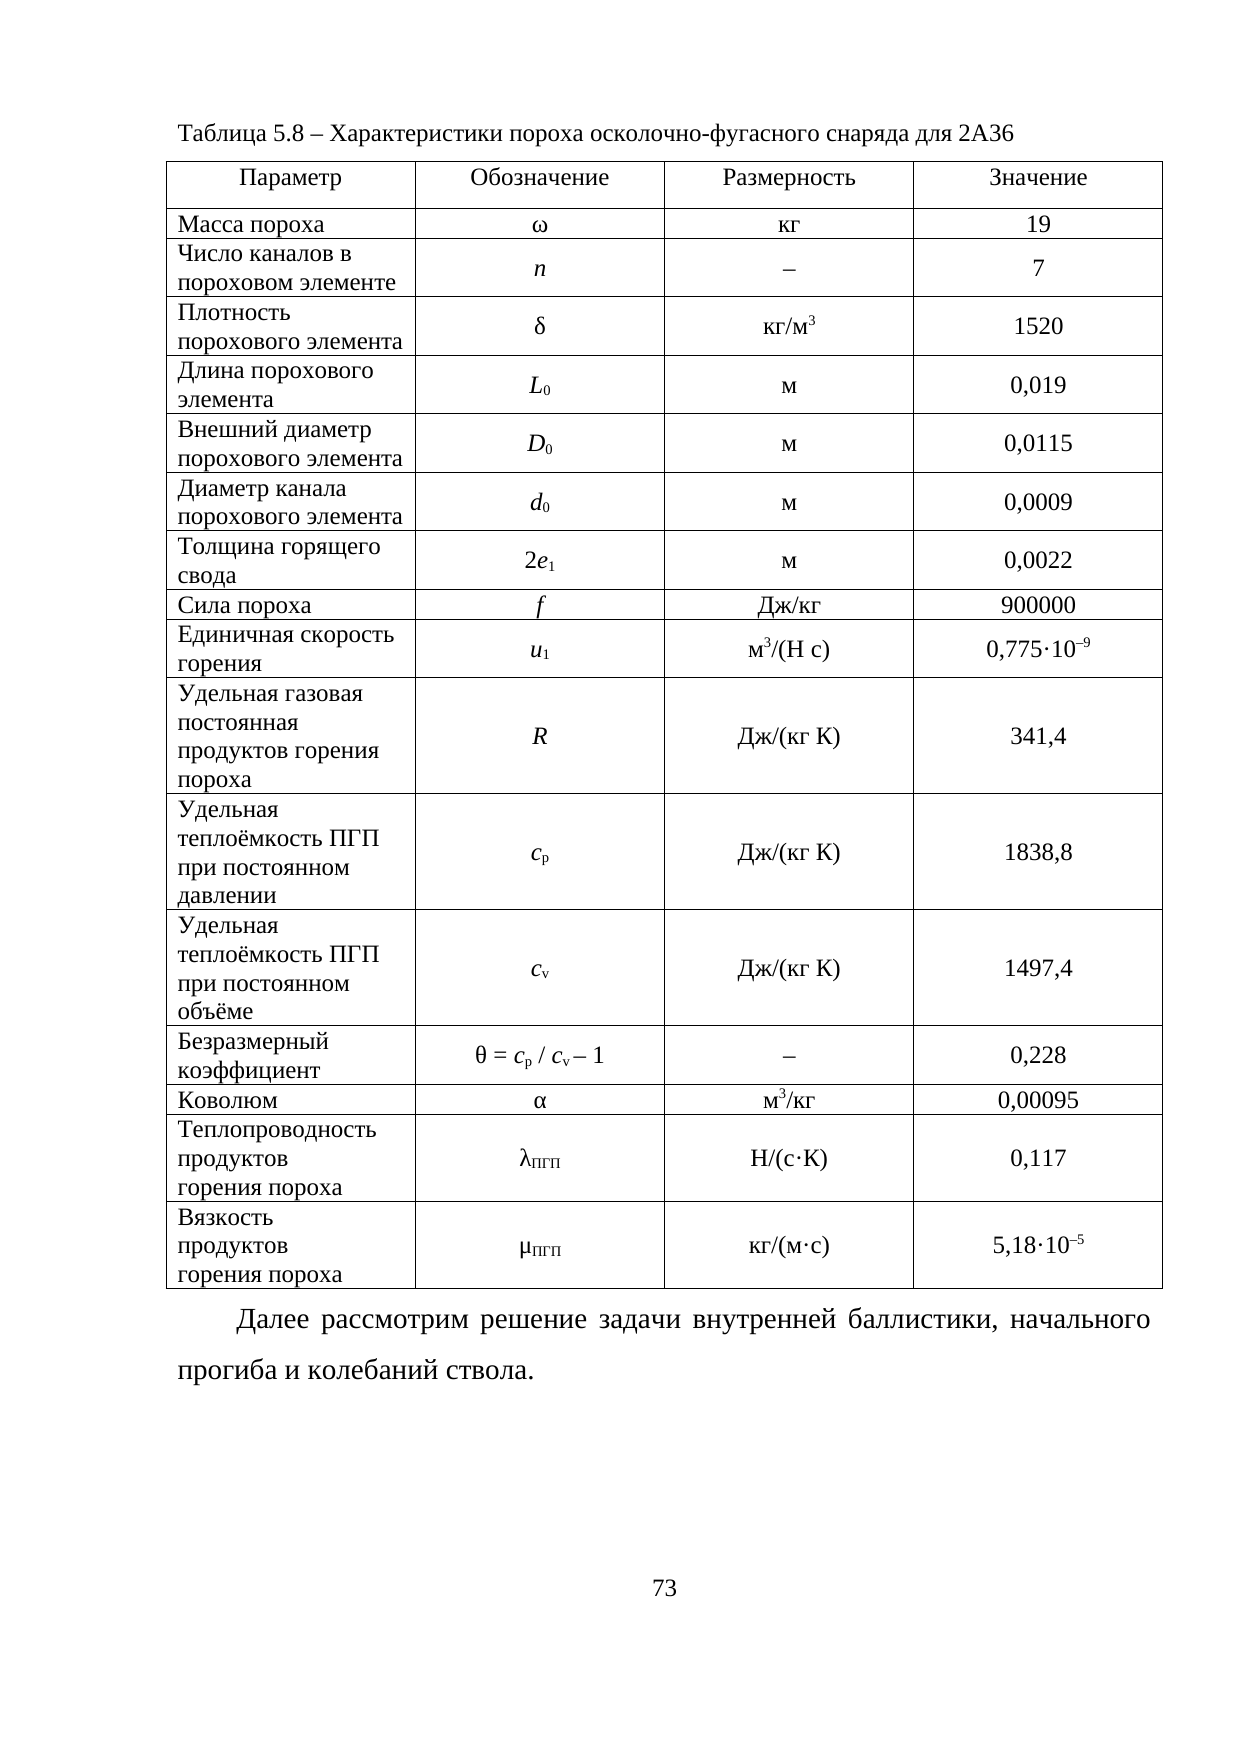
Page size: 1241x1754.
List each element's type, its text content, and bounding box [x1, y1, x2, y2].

table_cell 1497,4 [914, 910, 1162, 1025]
table_cell Длина порохового элемента [167, 356, 415, 413]
table_cell Безразмерный коэффициент [167, 1026, 415, 1084]
table_cell 5,18·10–5 [914, 1202, 1162, 1288]
text Далее рассмотрим решение задачи внутренней баллистики, начального прогиба и колебаний ствола. [177, 1302, 1152, 1386]
table_cell D0 [416, 414, 664, 472]
table_cell 1838,8 [914, 794, 1162, 909]
table_cell 19 [914, 209, 1162, 237]
table_cell 341,4 [914, 678, 1162, 793]
table_cell cp [416, 794, 664, 909]
table_cell кг/(м·с) [665, 1202, 913, 1288]
table_cell Единичная скорость горения [167, 620, 415, 677]
table_cell 0,0115 [914, 414, 1162, 472]
table_cell – [665, 239, 913, 296]
table_cell 0,0022 [914, 531, 1162, 589]
table_cell – [665, 1026, 913, 1084]
table_cell Коволюм [167, 1085, 415, 1113]
table_cell м3/кг [665, 1085, 913, 1113]
table_cell u1 [416, 620, 664, 677]
table_cell Удельная теплоёмкость ПГП при постоянном объёме [167, 910, 415, 1025]
table_cell 0,0009 [914, 473, 1162, 530]
table_cell Дж/(кг К) [665, 794, 913, 909]
table_cell Дж/кг [665, 590, 913, 618]
table_cell Дж/(кг К) [665, 910, 913, 1025]
table_cell Внешний диаметр порохового элемента [167, 414, 415, 472]
table_cell 0,228 [914, 1026, 1162, 1084]
table_cell λПГП [416, 1115, 664, 1201]
table_cell м [665, 414, 913, 472]
table_header Значение [914, 162, 1162, 208]
table_cell 900000 [914, 590, 1162, 618]
text Таблица 5.8 – Характеристики пороха осколочно-фугасного снаряда для 2А36 [177, 118, 1152, 147]
table_cell f [416, 590, 664, 618]
table_cell 0,117 [914, 1115, 1162, 1201]
table_cell ω [416, 209, 664, 237]
table_cell Н/(с·К) [665, 1115, 913, 1201]
table_cell 0,019 [914, 356, 1162, 413]
table_cell Диаметр канала порохового элемента [167, 473, 415, 530]
table_cell δ [416, 297, 664, 354]
table_cell 0,00095 [914, 1085, 1162, 1113]
table_cell м [665, 473, 913, 530]
table_cell Удельная газовая постоянная продуктов горения пороха [167, 678, 415, 793]
table_cell Масса пороха [167, 209, 415, 237]
table_cell м [665, 356, 913, 413]
table_cell 1520 [914, 297, 1162, 354]
table_cell Толщина горящего свода [167, 531, 415, 589]
table_cell R [416, 678, 664, 793]
table_cell 0,775·10–9 [914, 620, 1162, 677]
table_cell L0 [416, 356, 664, 413]
table_cell Сила пороха [167, 590, 415, 618]
table_header Параметр [167, 162, 415, 208]
table_cell Дж/(кг К) [665, 678, 913, 793]
table_cell θ = cp / cv – 1 [416, 1026, 664, 1084]
table_cell 2e1 [416, 531, 664, 589]
table_header Обозначение [416, 162, 664, 208]
table_cell cv [416, 910, 664, 1025]
table_cell 7 [914, 239, 1162, 296]
table_header Размерность [665, 162, 913, 208]
table_cell α [416, 1085, 664, 1113]
table_cell м3/(Н с) [665, 620, 913, 677]
table_cell Удельная теплоёмкость ПГП при постоянном давлении [167, 794, 415, 909]
table_cell м [665, 531, 913, 589]
table_cell d0 [416, 473, 664, 530]
table_cell Плотность порохового элемента [167, 297, 415, 354]
table_cell Вязкость продуктов горения пороха [167, 1202, 415, 1288]
table_cell n [416, 239, 664, 296]
table_cell кг/м3 [665, 297, 913, 354]
table_cell кг [665, 209, 913, 237]
table_cell Число каналов в пороховом элементе [167, 239, 415, 296]
table_cell μПГП [416, 1202, 664, 1288]
table_cell Теплопроводность продуктов горения пороха [167, 1115, 415, 1201]
